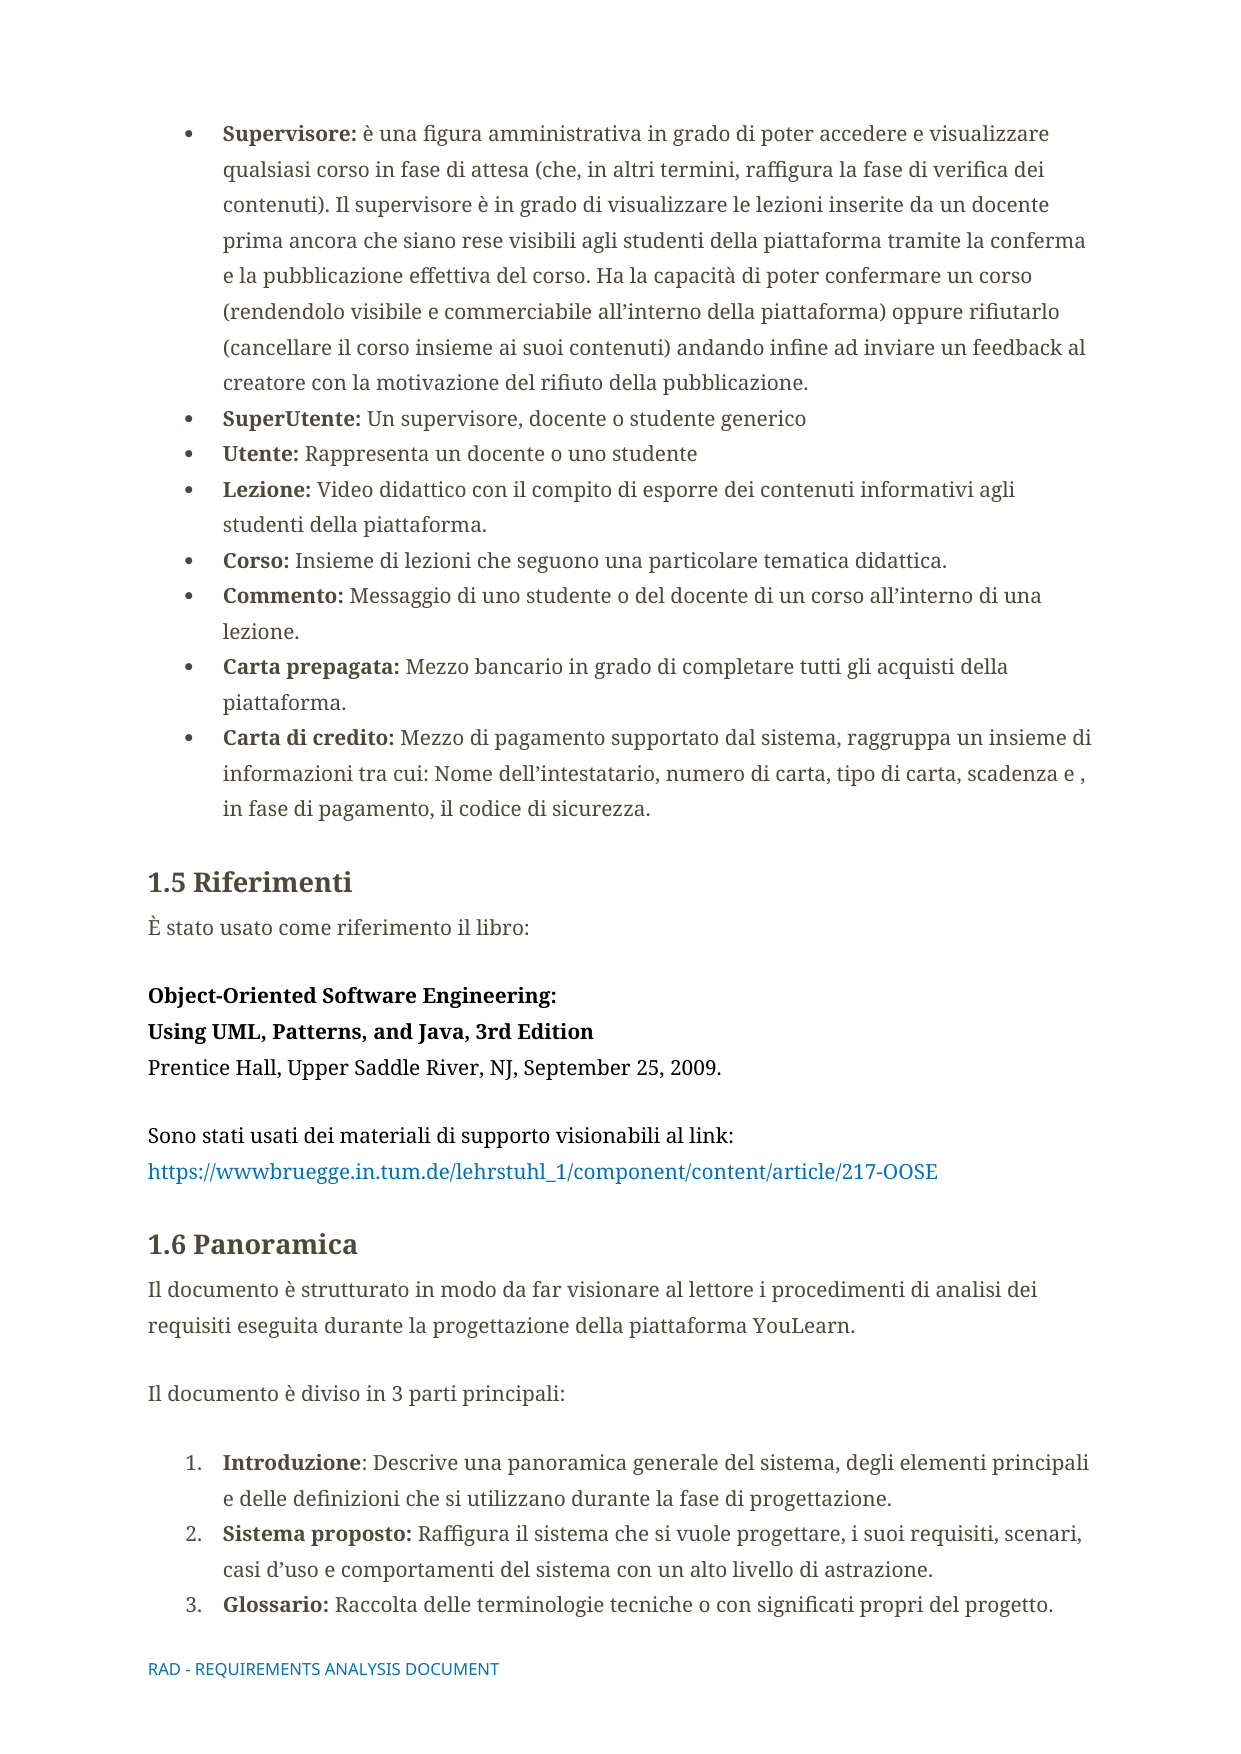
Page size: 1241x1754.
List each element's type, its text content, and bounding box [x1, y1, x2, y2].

subtitle 1.6 Panoramica [148, 1226, 1092, 1263]
list Supervisore: è una figura amministrativa in grado di poter accedere e visualizzare qualsiasi corso in fase di attesa (che, in altri termini, raffigura la fase di verifica dei contenuti). Il supervisore è in grado di visualizzare le lezioni inserite da un docente prima ancora che siano rese visibili agli studenti della piattaforma tramite la conferma e la pubblicazione effettiva del corso. Ha la capacità di poter confermare un corso (rendendolo visibile e commerciabile all’interno della piattaforma) oppure rifiutarlo (cancellare il corso insieme ai suoi contenuti) andando infine ad inviare un feedback al creatore con la motivazione del rifiuto della pubblicazione. [185, 119, 1092, 397]
text Sono stati usati dei materiali di supporto visionabili al link: https://wwwbruegge.in.tum.de/lehrstuhl_1/component/content/article/217-OOSE [148, 1121, 1092, 1185]
text Il documento è diviso in 3 parti principali: [148, 1379, 1092, 1408]
list SuperUtente: Un supervisore, docente o studente generico [185, 404, 1092, 432]
text Il documento è strutturato in modo da far visionare al lettore i procedimenti di analisi dei requisiti eseguita durante la progettazione della piattaforma YouLearn. [148, 1275, 1092, 1339]
list Introduzione: Descrive una panoramica generale del sistema, degli elementi principali e delle definizioni che si utilizzano durante la fase di progettazione. [185, 1448, 1092, 1512]
list Carta di credito: Mezzo di pagamento supportato dal sistema, raggruppa un insieme di informazioni tra cui: Nome dell’intestatario, numero di carta, tipo di carta, scadenza e , in fase di pagamento, il codice di sicurezza. [185, 723, 1092, 823]
list Utente: Rappresenta un docente o uno studente [185, 439, 1092, 468]
text Object-Oriented Software Engineering: Using UML, Patterns, and Java, 3rd Edition Prentice Hall, Upper Saddle River, NJ, September 25, 2009. [148, 982, 1092, 1081]
list Sistema proposto: Raffigura il sistema che si vuole progettare, i suoi requisiti, scenari, casi d’uso e comportamenti del sistema con un alto livello di astrazione. [185, 1519, 1092, 1583]
list Lezione: Video didattico con il compito di esporre dei contenuti informativi agli studenti della piattaforma. [185, 475, 1092, 539]
list Corso: Insieme di lezioni che seguono una particolare tematica didattica. [185, 546, 1092, 574]
list Carta prepagata: Mezzo bancario in grado di completare tutti gli acquisti della piattaforma. [185, 652, 1092, 716]
list Commento: Messaggio di uno studente o del docente di un corso all’interno di una lezione. [185, 581, 1092, 645]
text È stato usato come riferimento il libro: [148, 913, 1092, 941]
subtitle 1.5 Riferimenti [148, 863, 1092, 900]
list Glossario: Raccolta delle terminologie tecniche o con significati propri del progetto. [185, 1591, 1092, 1619]
